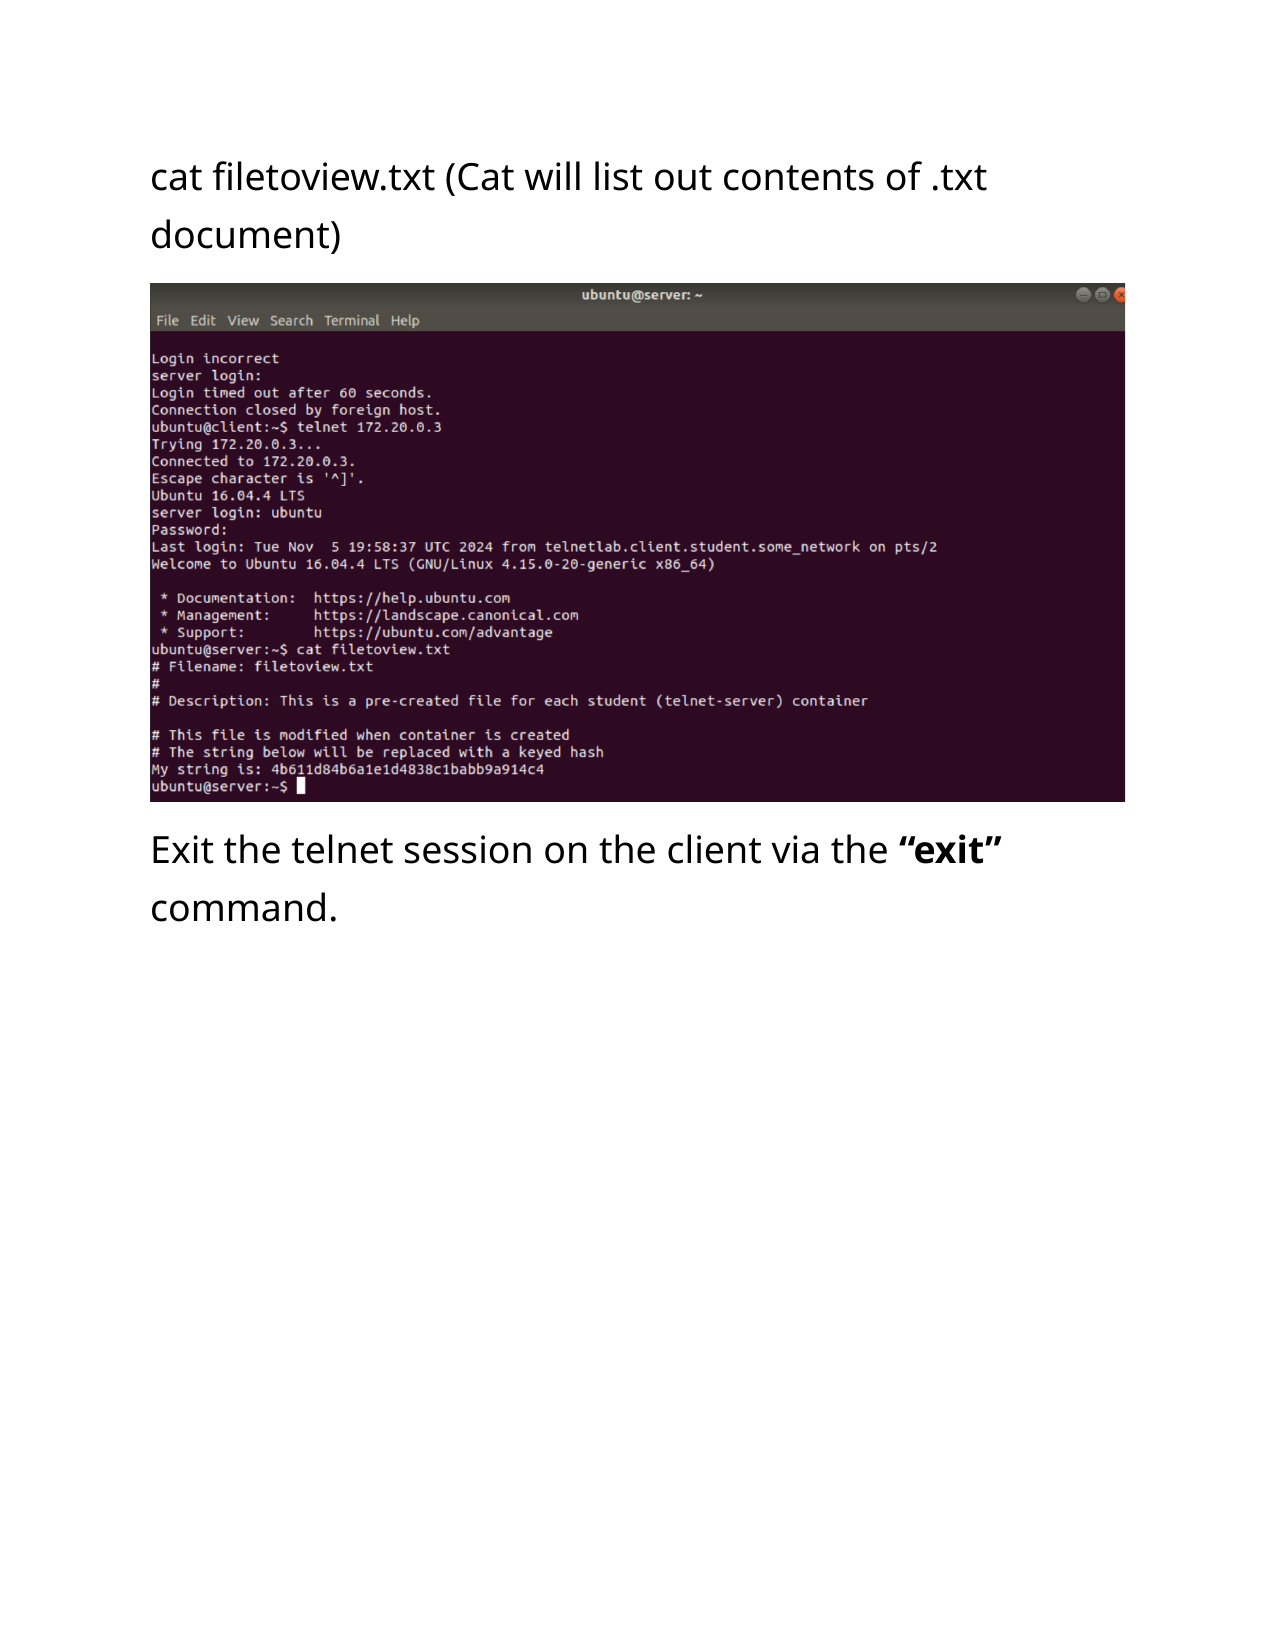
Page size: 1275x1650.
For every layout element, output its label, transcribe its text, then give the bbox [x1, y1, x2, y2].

text cat filetoview.txt (Cat will list out contents of .txt document) [150, 150, 1125, 260]
text Exit the telnet session on the client via the “exit” command. [150, 823, 1125, 933]
picture [150, 283, 1125, 802]
